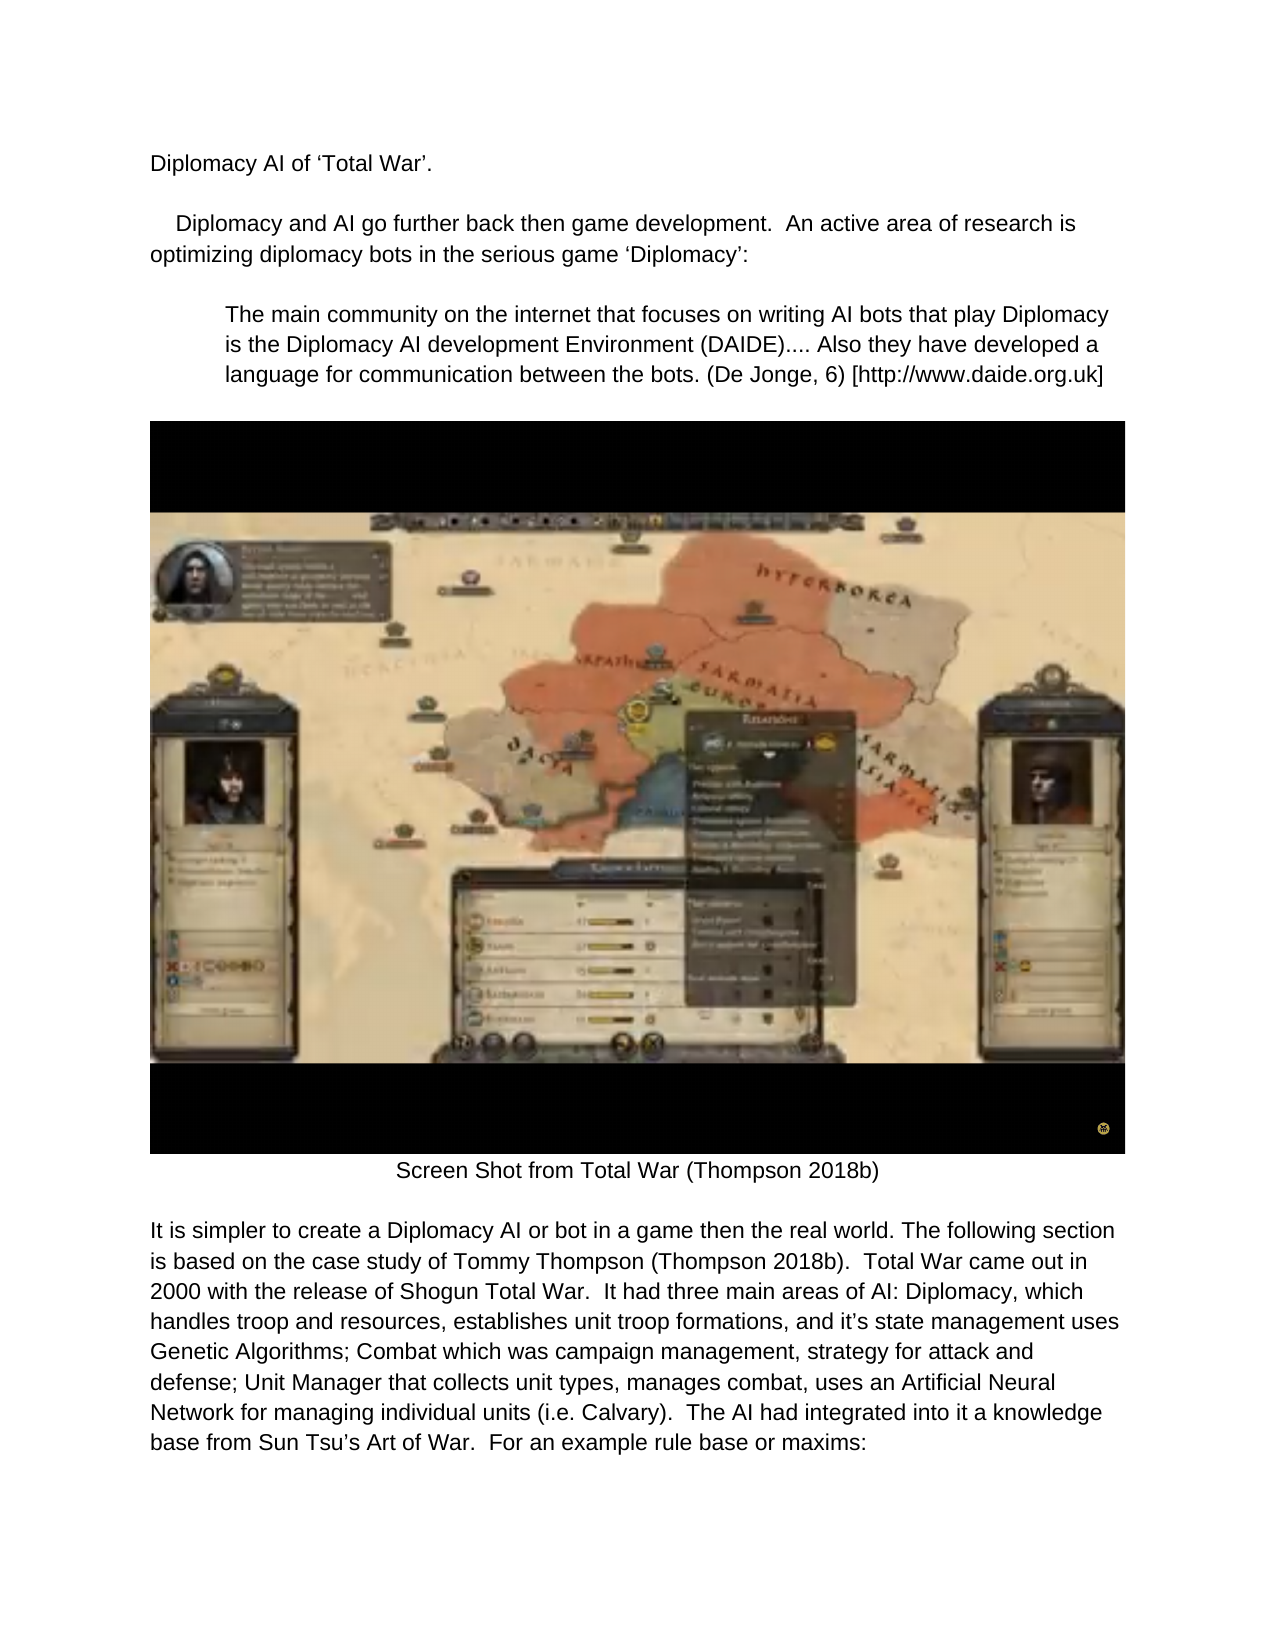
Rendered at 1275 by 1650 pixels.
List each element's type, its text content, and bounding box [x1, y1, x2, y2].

text Screen Shot from Total War (Thompson 2018b) [150, 1157, 1125, 1183]
text The main community on the internet that focuses on writing AI bots that play Diplomacy is the Diplomacy AI development Environment (DAIDE).... Also they have developed a language for communication between the bots. (De Jonge, 6) [http://www.daide.org.uk] [225, 301, 1125, 418]
text It is simpler to create a Diplomacy AI or bot in a game then the real world. The following section is based on the case study of Tommy Thompson (Thompson 2018b). Total War came out in 2000 with the release of Shogun Total War. It had three main areas of AI: Diplomacy, which handles troop and resources, establishes unit troop formations, and it’s state management uses Genetic Algorithms; Combat which was campaign management, strategy for attack and defense; Unit Manager that collects unit types, manages combat, uses an Artificial Neural Network for managing individual units (i.e. Calvary). The AI had integrated into it a knowledge base from Sun Tsu’s Art of War. For an example rule base or maxims: [150, 1217, 1125, 1455]
text Diplomacy and AI go further back then game development. An active area of research is optimizing diplomacy bots in the serious game ‘Diplomacy’: [150, 210, 1125, 267]
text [150, 150, 1125, 207]
picture [150, 421, 1125, 1154]
